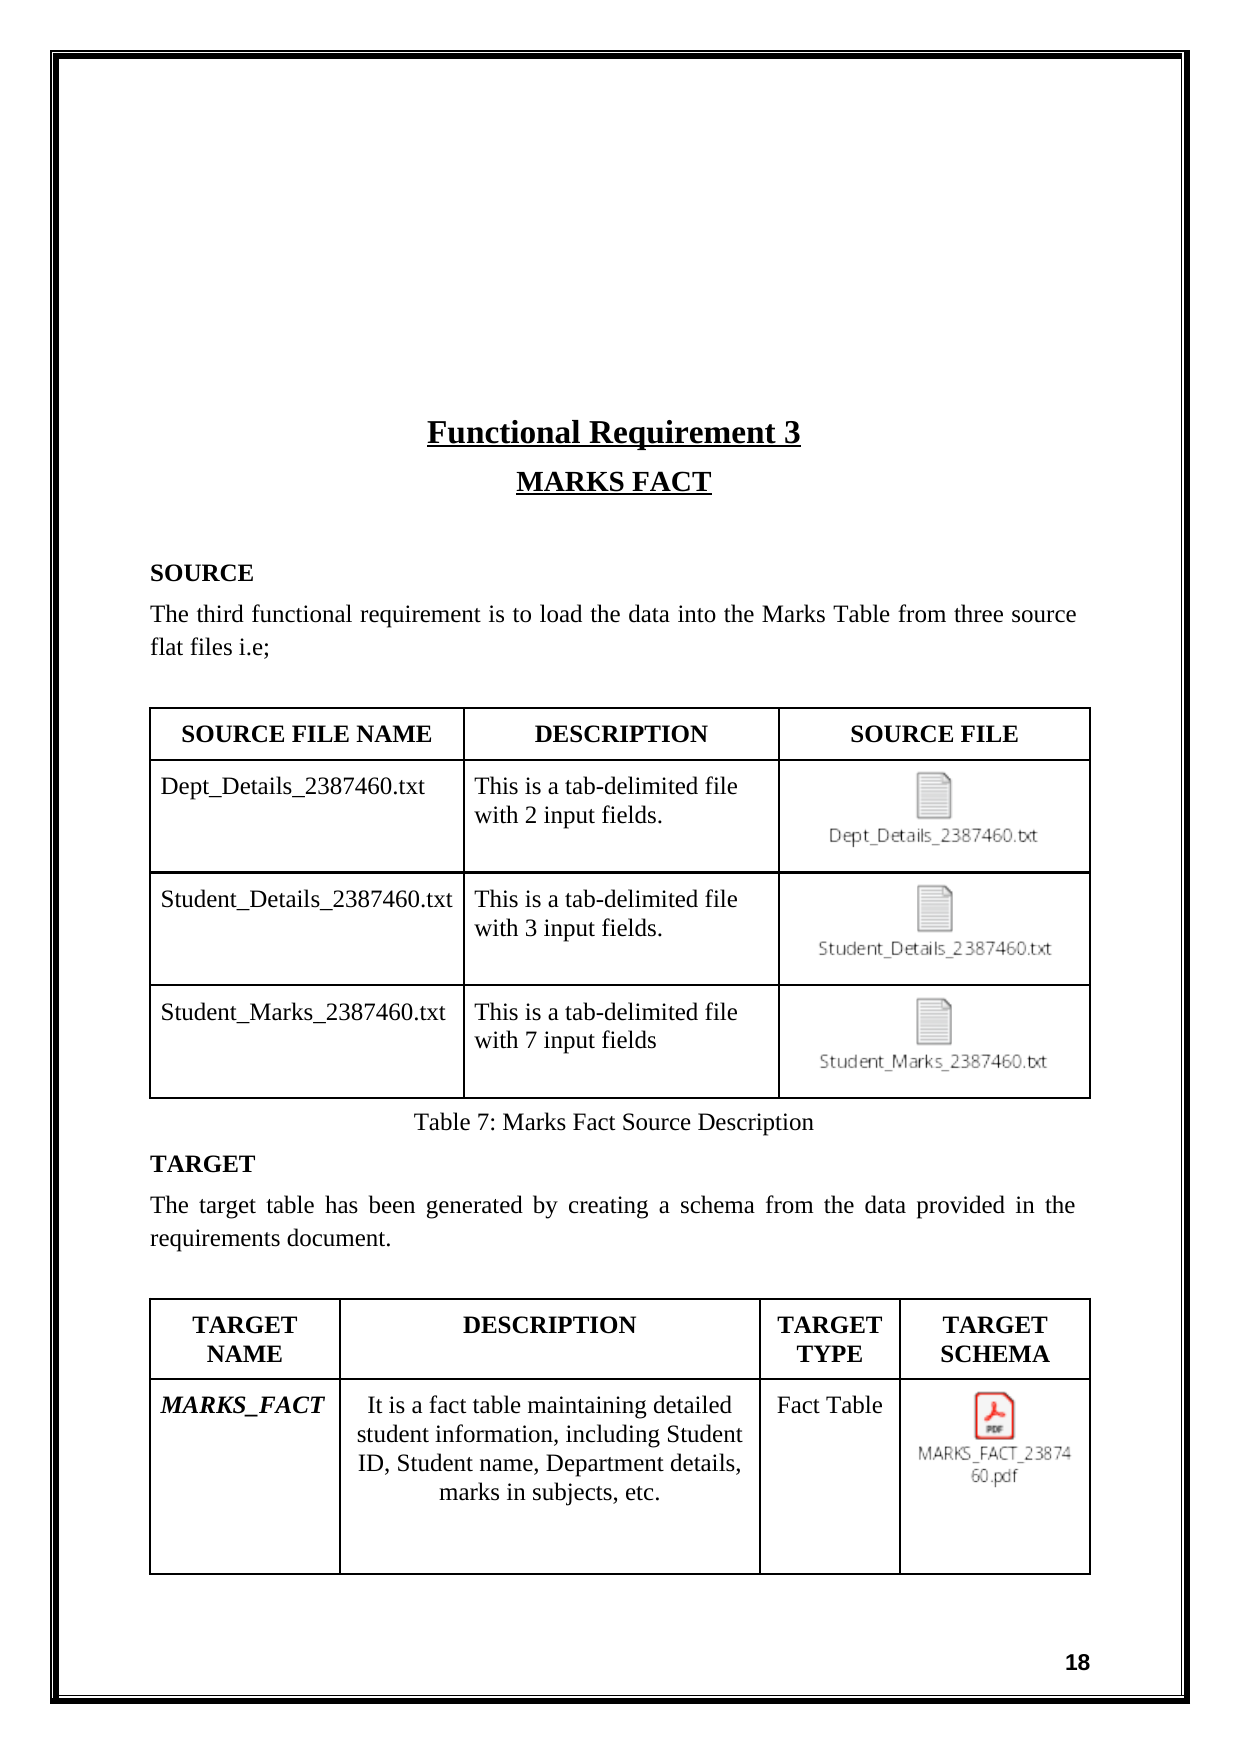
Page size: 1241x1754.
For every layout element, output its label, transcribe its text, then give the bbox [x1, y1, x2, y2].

table_header DESCRIPTION [341, 1300, 759, 1378]
table_cell [780, 986, 1089, 1097]
table_cell [901, 1380, 1089, 1573]
table_cell Student_Marks_2387460.txt [151, 986, 463, 1097]
table_cell [780, 874, 1089, 984]
table_cell [780, 761, 1089, 871]
table_header SOURCE FILE NAME [151, 709, 463, 758]
table_cell MARKS_FACT [151, 1380, 339, 1573]
table_cell This is a tab-delimited file with 2 input fields. [465, 761, 778, 871]
table_header SOURCE FILE [780, 709, 1089, 758]
text MARKS FACT [150, 464, 1078, 498]
text SOURCE [150, 558, 1078, 587]
table_cell It is a fact table maintaining detailed student information, including Student ID, Student name, Department details, marks in subjects, etc. [341, 1380, 759, 1573]
table_header TARGET NAME [151, 1300, 339, 1378]
text Functional Requirement 3 [150, 412, 1078, 450]
text Table 7: Marks Fact Source Description [150, 1107, 1078, 1136]
table_header TARGET TYPE [761, 1300, 899, 1378]
table_header DESCRIPTION [465, 709, 778, 758]
table_header TARGET SCHEMA [901, 1300, 1089, 1378]
text TARGET [150, 1149, 1078, 1177]
text The target table has been generated by creating a schema from the data provided in the requirements document. [150, 1190, 1078, 1252]
table_cell This is a tab-delimited file with 3 input fields. [465, 874, 778, 984]
table_cell This is a tab-delimited file with 7 input fields [465, 986, 778, 1097]
text The third functional requirement is to load the data into the Marks Table from three source flat files i.e; [150, 599, 1078, 661]
table_cell Fact Table [761, 1380, 899, 1573]
table_cell Student_Details_2387460.txt [151, 874, 463, 984]
table_cell Dept_Details_2387460.txt [151, 761, 463, 871]
